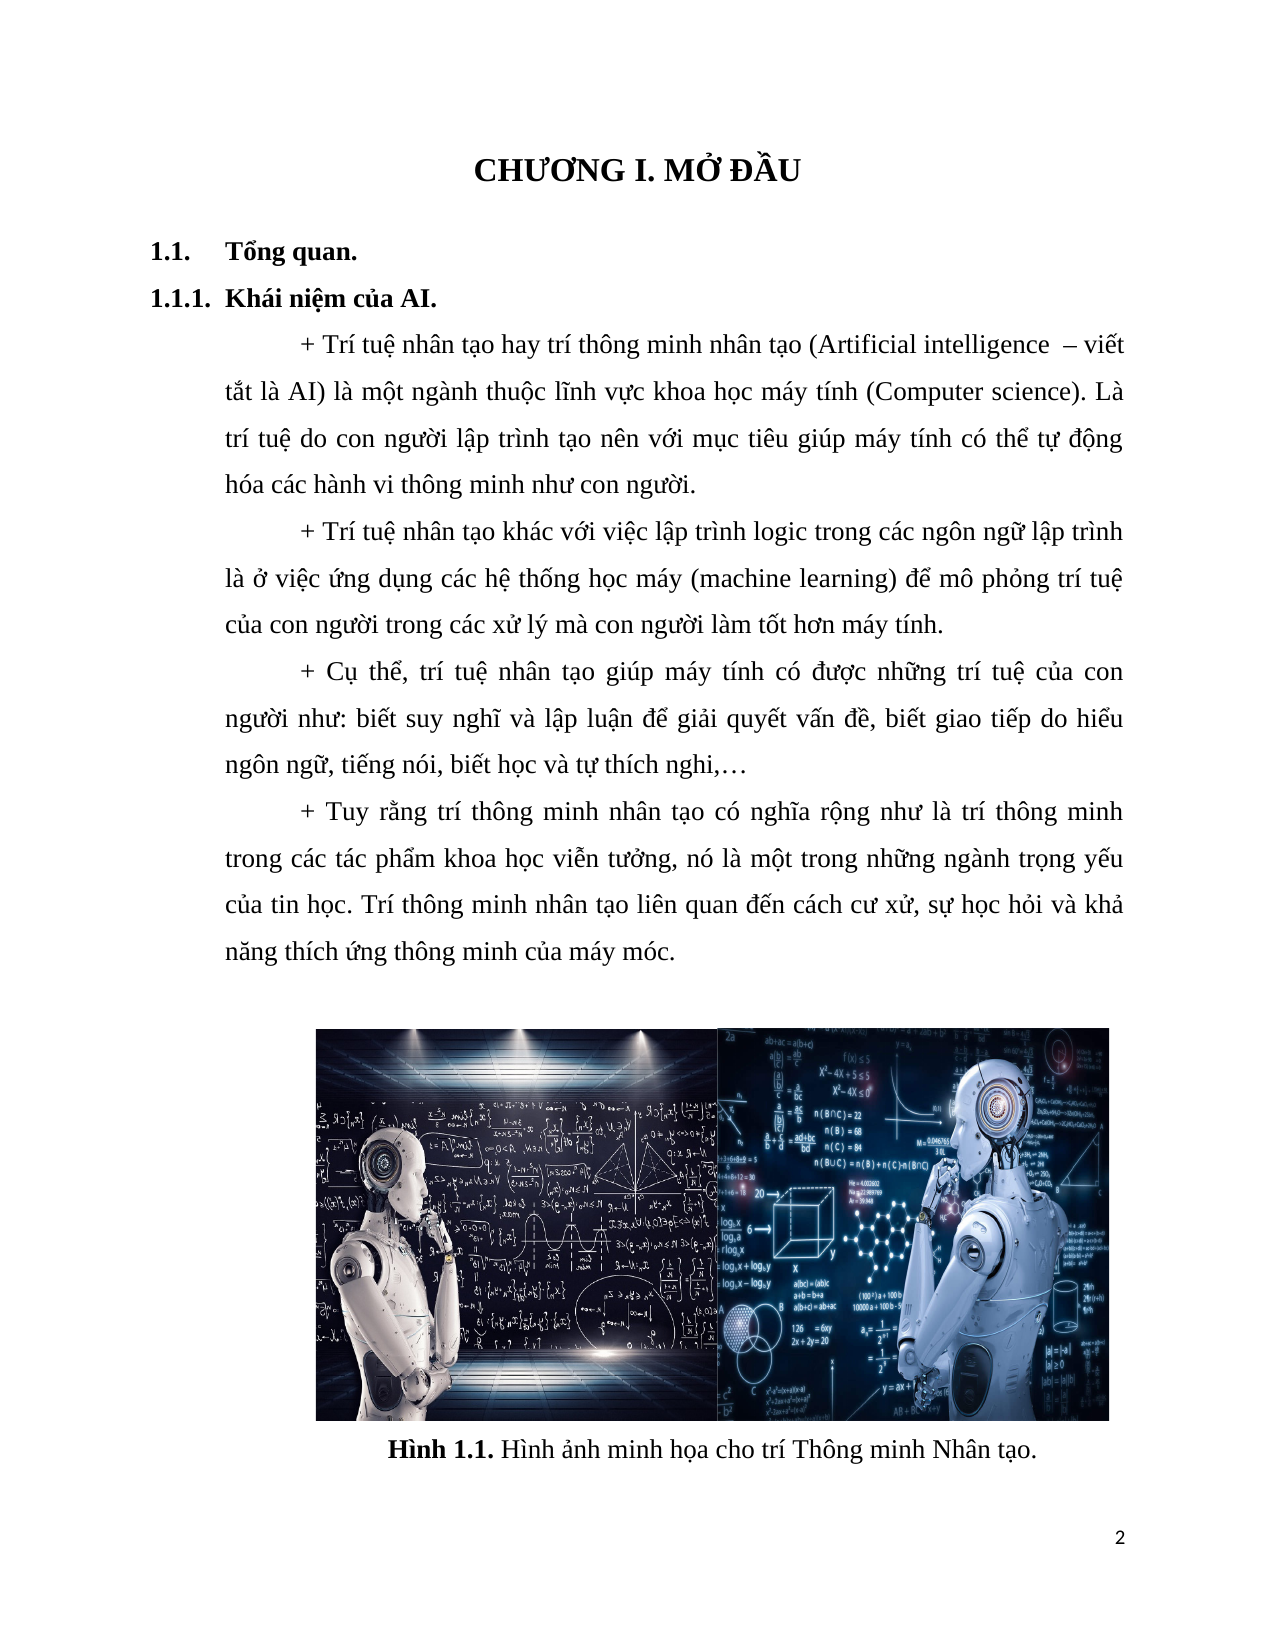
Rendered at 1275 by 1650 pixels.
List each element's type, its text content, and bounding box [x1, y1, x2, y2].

text + Trí tuệ nhân tạo khác với việc lập trình logic trong các ngôn ngữ lập trình là ở việc ứng dụng các hệ thống học máy (machine learning) để mô phỏng trí tuệ của con người trong các xử lý mà con người làm tốt hơn máy tính. [225, 515, 1125, 639]
text + Cụ thể, trí tuệ nhân tạo giúp máy tính có được những trí tuệ của con người như: biết suy nghĩ và lập luận để giải quyết vấn đề, biết giao tiếp do hiểu ngôn ngữ, tiếng nói, biết học và tự thích nghi,… [225, 655, 1125, 779]
subtitle CHƯƠNG I. MỞ ĐẦU [150, 150, 1125, 188]
text + Tuy rằng trí thông minh nhân tạo có nghĩa rộng như là trí thông minh trong các tác phẩm khoa học viễn tưởng, nó là một trong những ngành trọng yếu của tin học. Trí thông minh nhân tạo liên quan đến cách cư xử, sự học hỏi và khả năng thích ứng thông minh của máy móc. [225, 795, 1125, 966]
list Tổng quan. [150, 235, 1125, 266]
picture [315, 1028, 1110, 1421]
text Hình 1.1. Hình ảnh minh họa cho trí Thông minh Nhân tạo. [225, 1433, 1125, 1464]
list Khái niệm của AI. [150, 282, 1125, 313]
text + Trí tuệ nhân tạo hay trí thông minh nhân tạo (Artificial intelligence – viết tắt là AI) là một ngành thuộc lĩnh vực khoa học máy tính (Computer science). Là trí tuệ do con người lập trình tạo nên với mục tiêu giúp máy tính có thể tự động hóa các hành vi thông minh như con người. [225, 328, 1125, 499]
